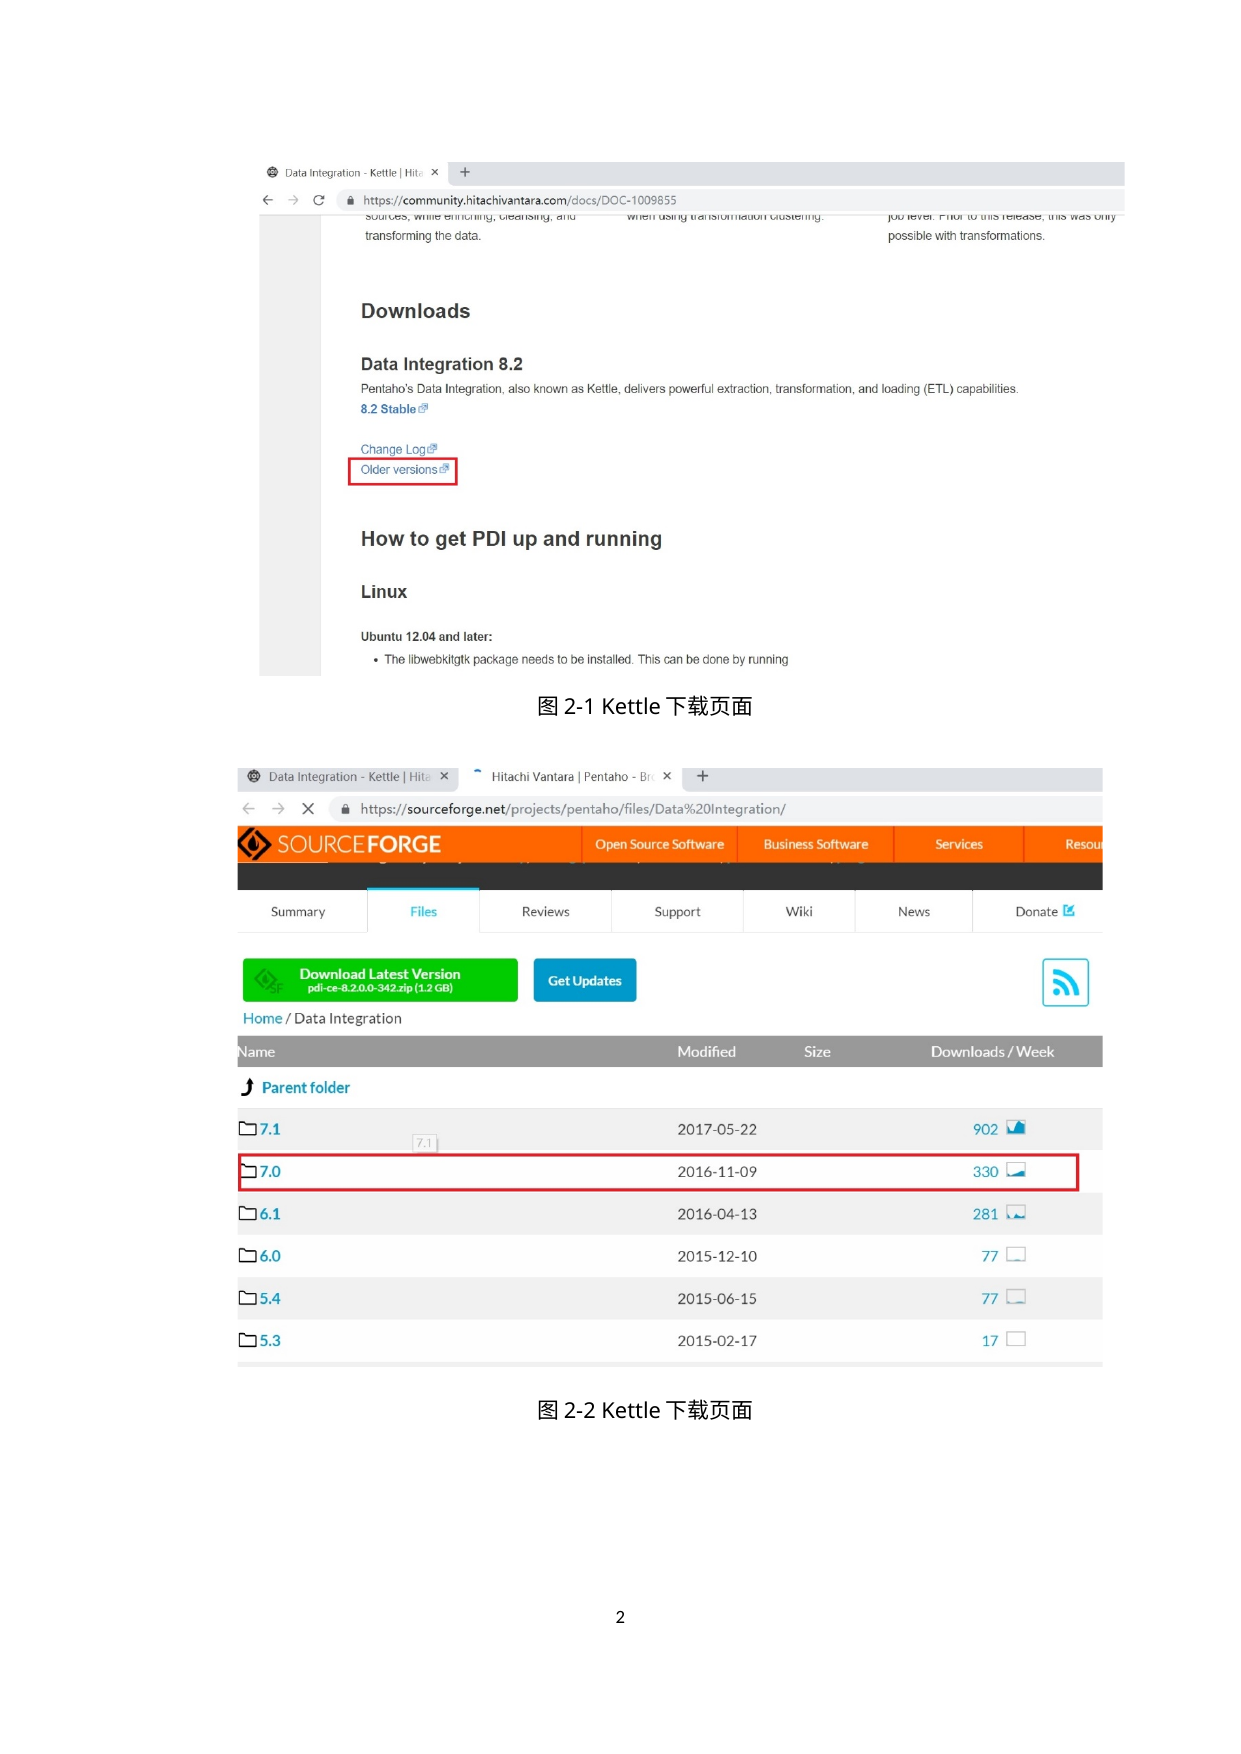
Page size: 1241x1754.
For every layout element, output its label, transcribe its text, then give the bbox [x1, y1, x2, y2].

picture [259, 162, 1125, 676]
picture [237, 768, 1103, 1367]
text 图2-1 Kettle下载页面 [187, 689, 1053, 721]
text 图2-2 Kettle下载页面 [187, 1393, 1053, 1426]
